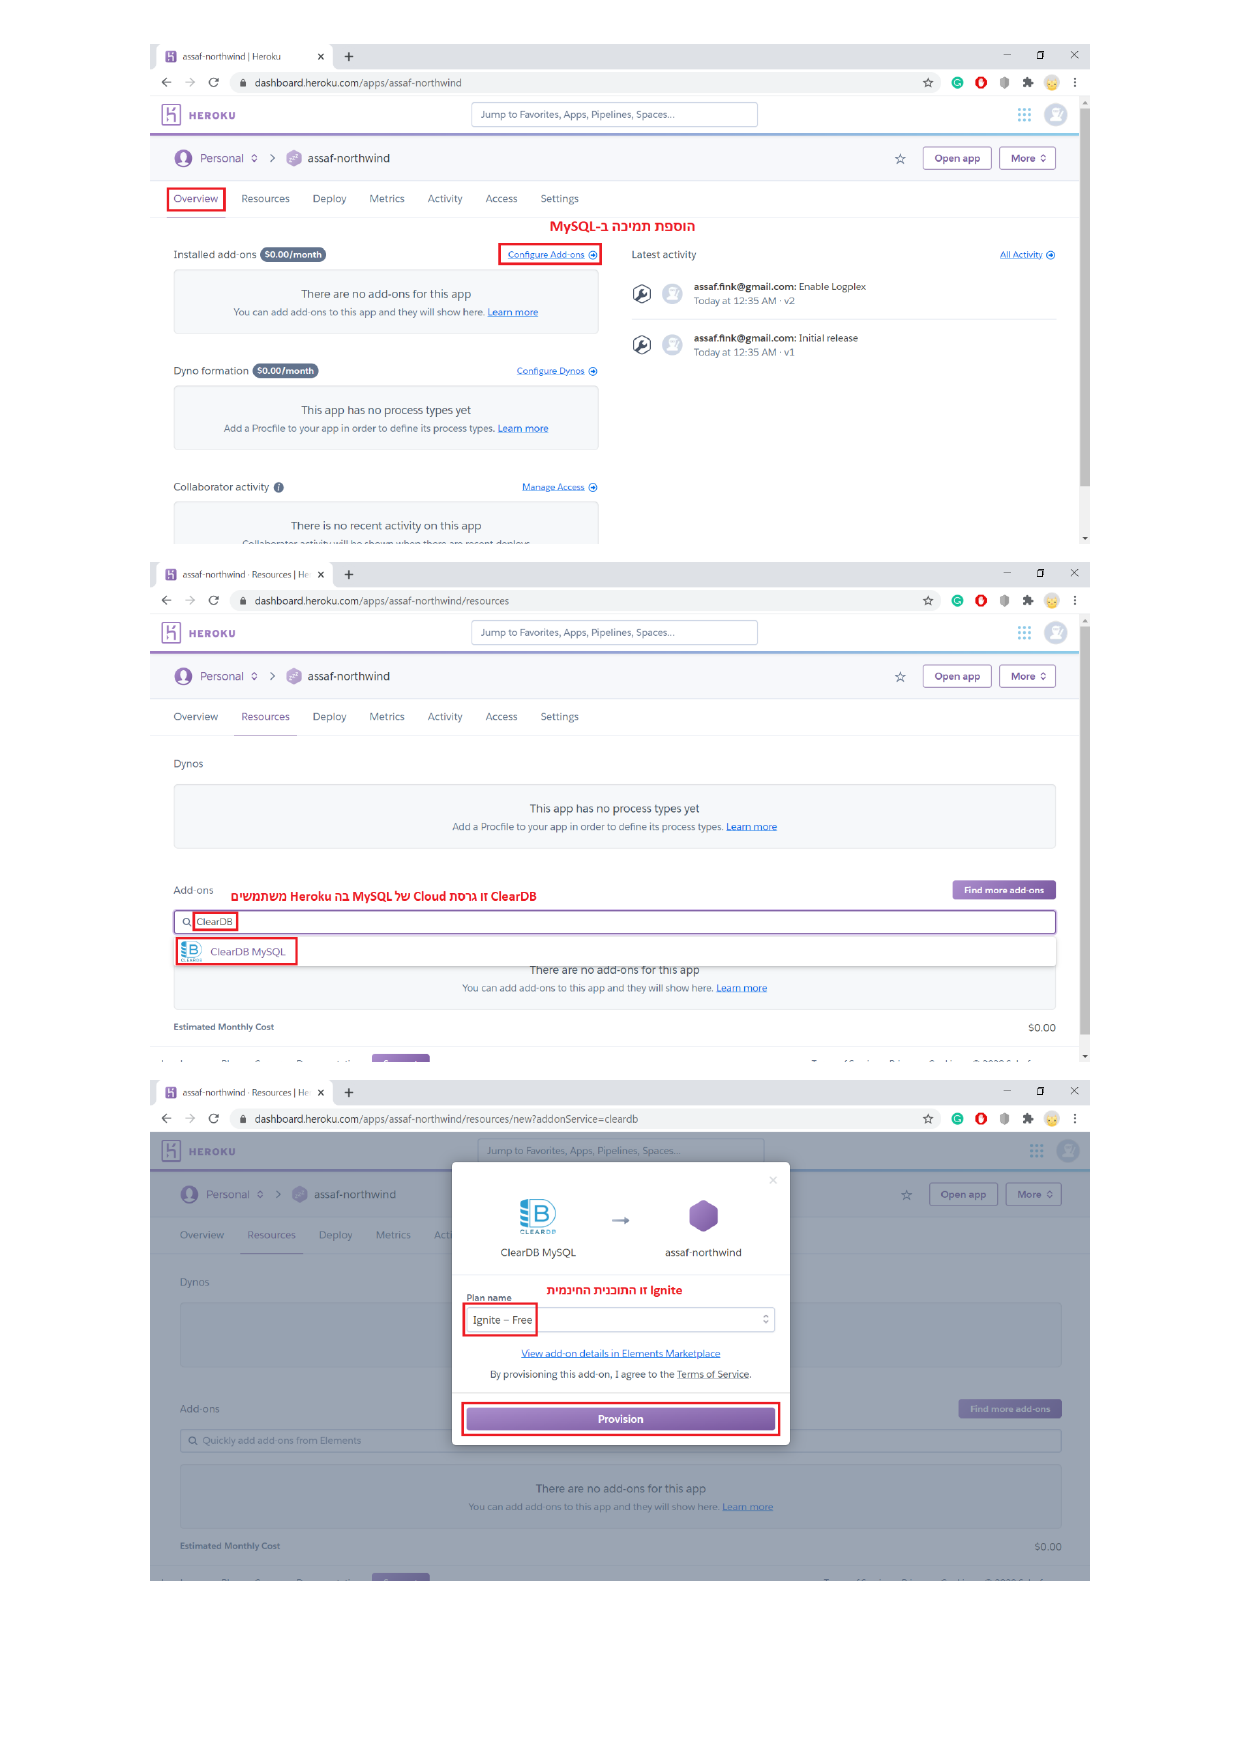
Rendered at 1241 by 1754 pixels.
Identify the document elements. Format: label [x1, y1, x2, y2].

picture [150, 44, 1090, 544]
picture [150, 562, 1090, 1062]
picture [150, 1080, 1090, 1581]
